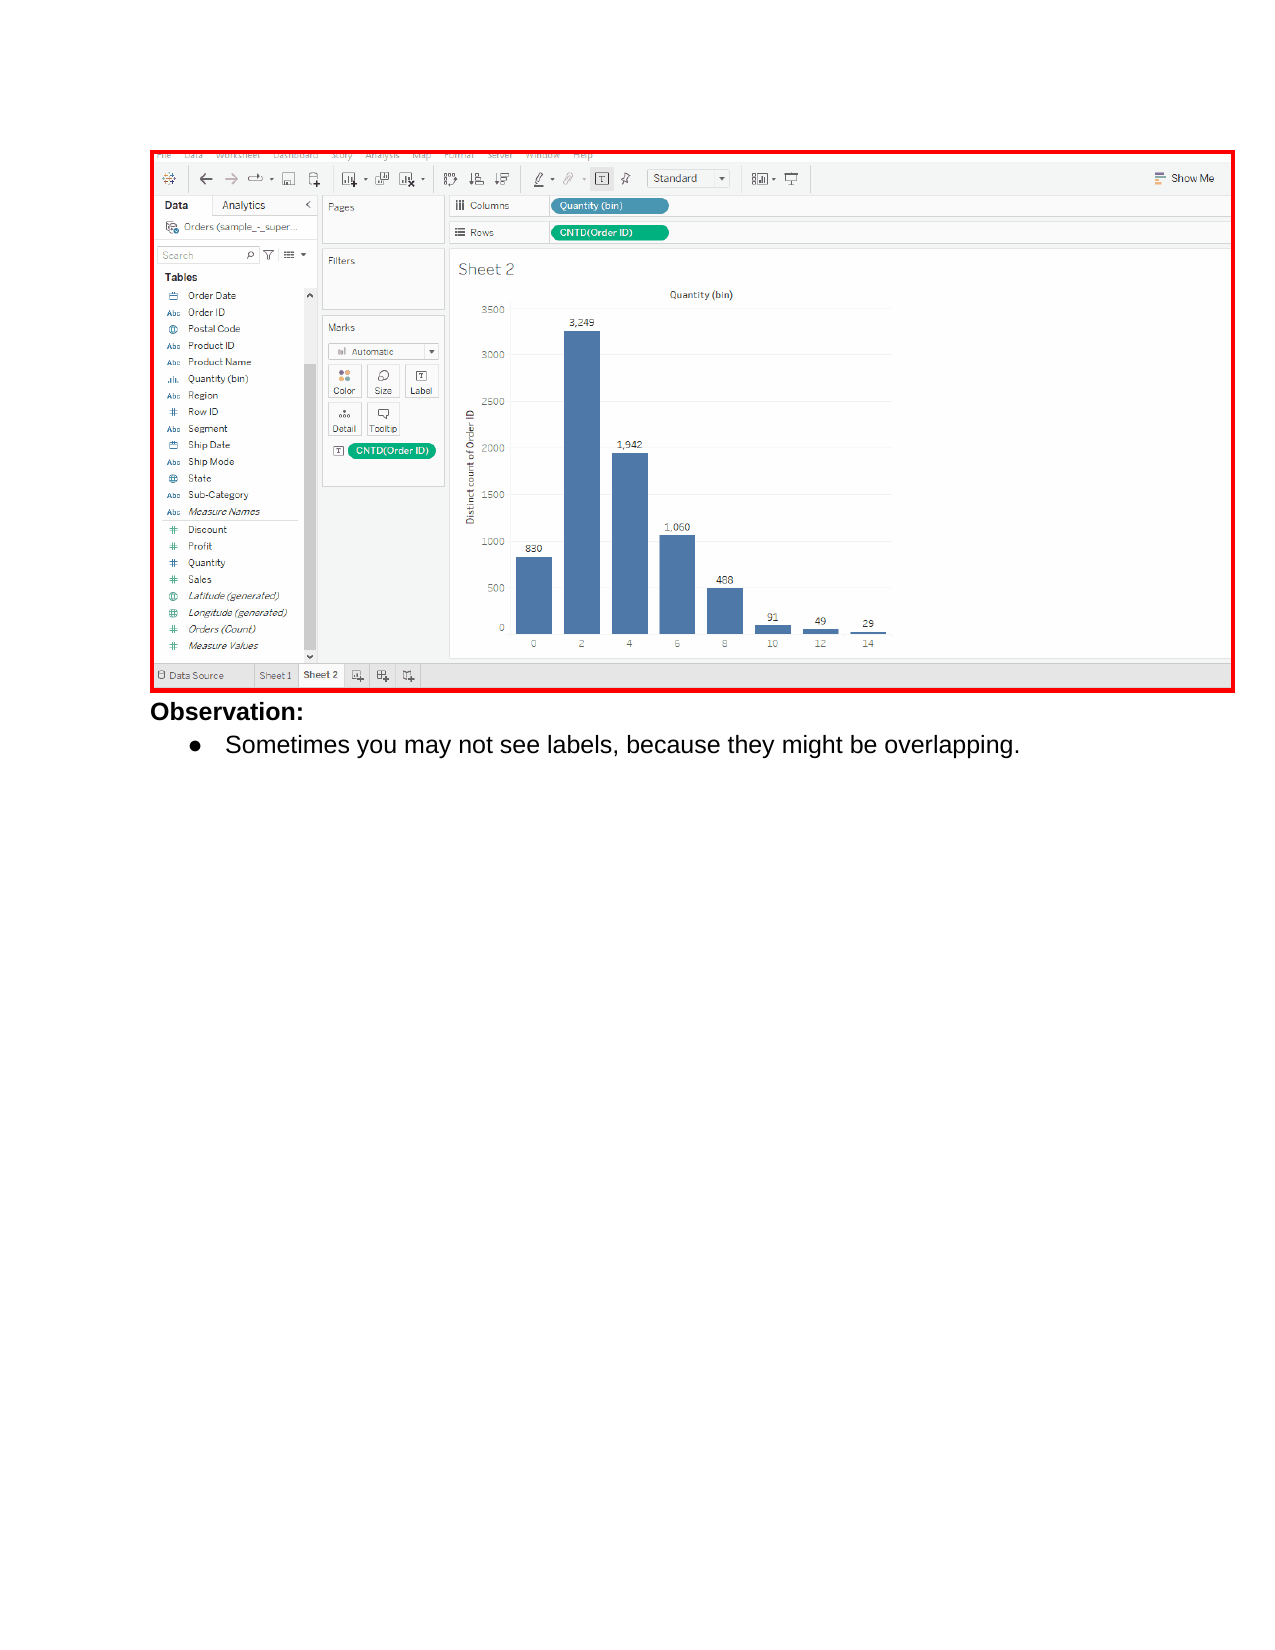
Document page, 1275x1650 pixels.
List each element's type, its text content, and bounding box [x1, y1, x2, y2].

text Observation: [150, 697, 1125, 725]
list Sometimes you may not see labels, because they might be overlapping. [187, 729, 1125, 758]
picture [154, 154, 1231, 688]
